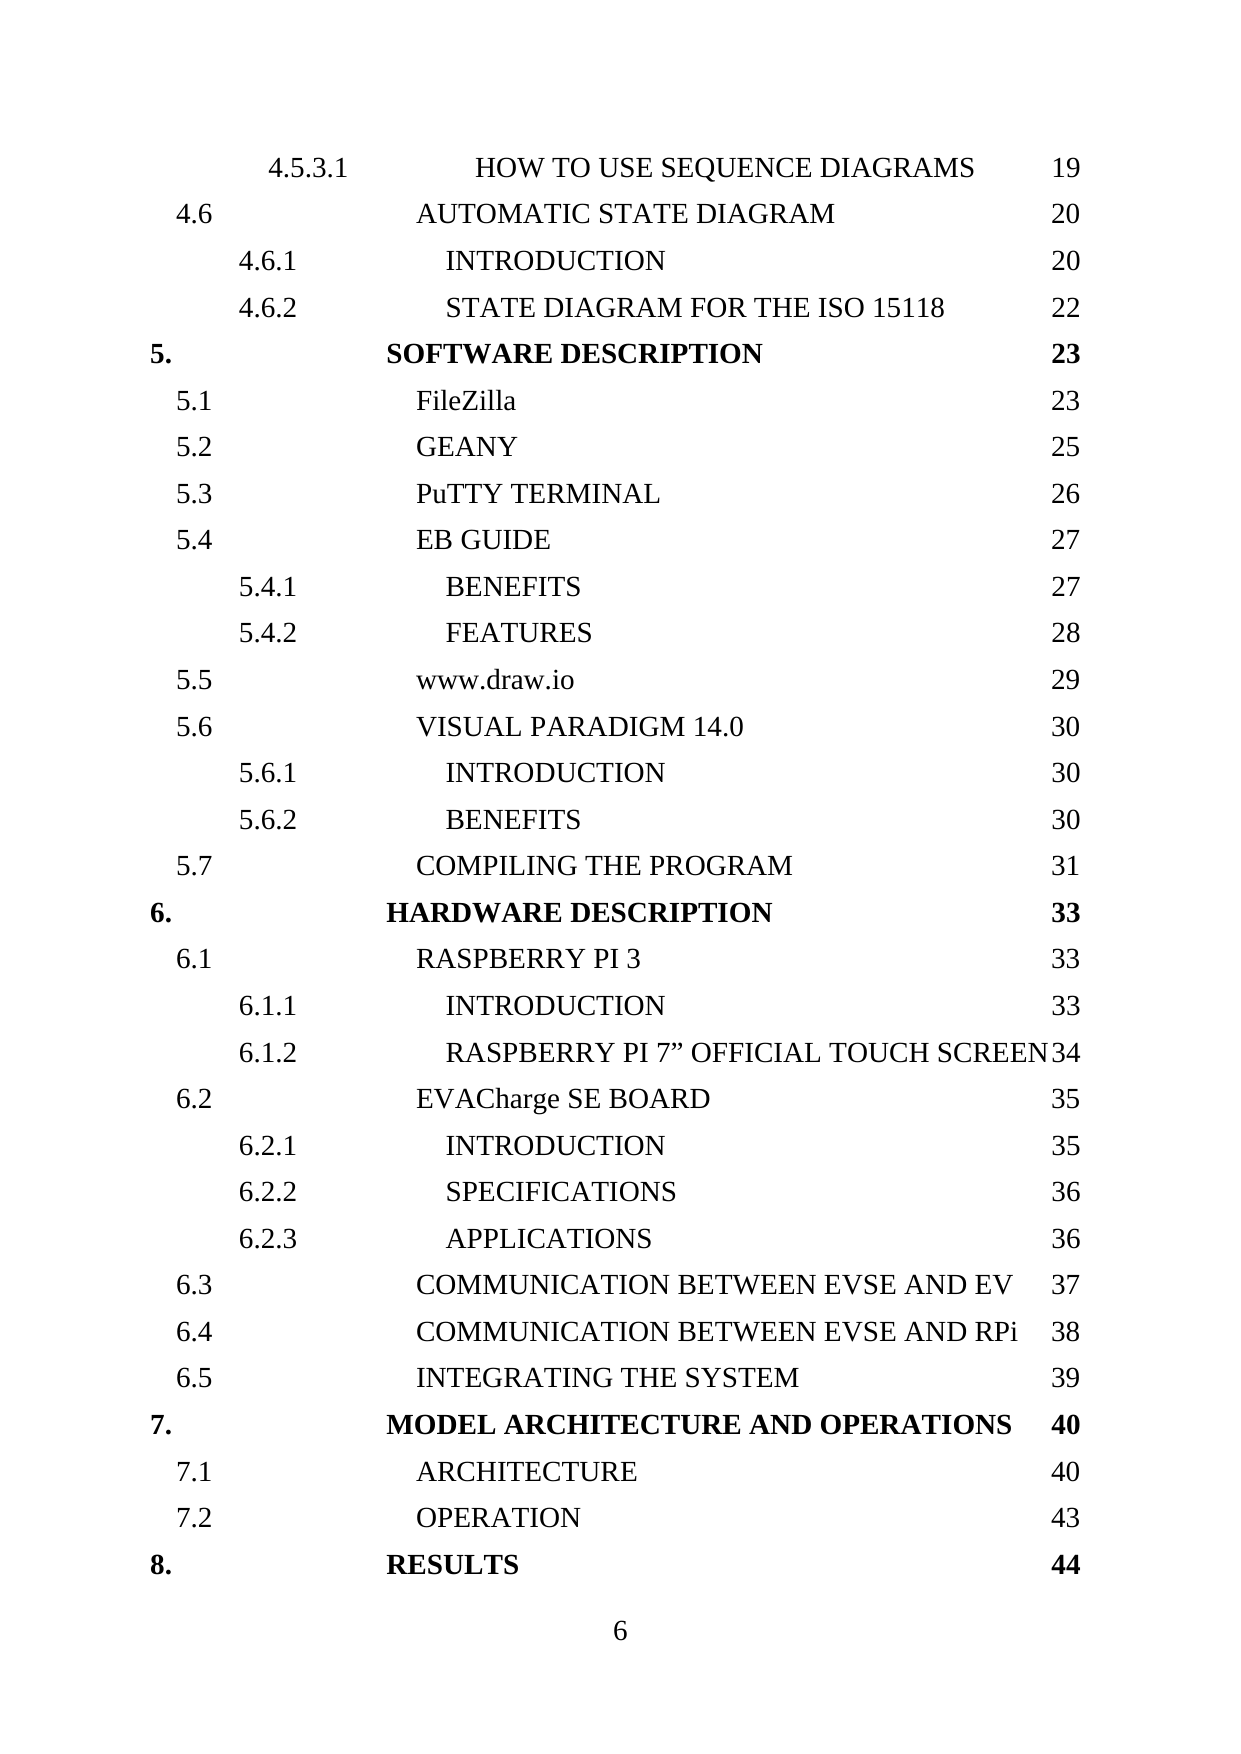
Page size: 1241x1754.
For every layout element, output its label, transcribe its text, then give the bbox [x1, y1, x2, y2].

text 6.2.3 APPLICATIONS 36 [239, 1221, 1090, 1254]
text 5.7 COMPILING THE PROGRAM 31 [176, 848, 1090, 882]
text 6. HARDWARE DESCRIPTION 33 [150, 895, 1090, 928]
text 6.1 RASPBERRY PI 3 33 [176, 942, 1090, 975]
text 5.2 GEANY 25 [176, 429, 1090, 463]
text 5.5 www.draw.io 29 [176, 662, 1090, 696]
text 5.4 EB GUIDE 27 [176, 522, 1090, 556]
text 6.2.2 SPECIFICATIONS 36 [239, 1174, 1090, 1208]
text 5.1 FileZilla 23 [176, 383, 1090, 416]
text 4.5.3.1 HOW TO USE SEQUENCE DIAGRAMS 19 [268, 150, 1090, 183]
text 6.1.2 RASPBERRY PI 7” OFFICIAL TOUCH SCREEN 34 [239, 1035, 1090, 1068]
text 5.4.1 BENEFITS 27 [239, 569, 1090, 603]
text 4.6.1 INTRODUCTION 20 [239, 243, 1090, 277]
text 6.3 COMMUNICATION BETWEEN EVSE AND EV 37 [176, 1267, 1090, 1301]
text 5.6.1 INTRODUCTION 30 [239, 755, 1090, 789]
text 6.2.1 INTRODUCTION 35 [239, 1128, 1090, 1161]
text 6.5 INTEGRATING THE SYSTEM 39 [176, 1361, 1090, 1394]
text 5.6.2 BENEFITS 30 [239, 802, 1090, 835]
text 4.6 AUTOMATIC STATE DIAGRAM 20 [176, 197, 1090, 230]
text 7. MODEL ARCHITECTURE AND OPERATIONS 40 [150, 1407, 1090, 1441]
text 7.2 OPERATION 43 [176, 1500, 1090, 1534]
text 5.3 PuTTY TERMINAL 26 [176, 476, 1090, 509]
text 5.6 VISUAL PARADIGM 14.0 30 [176, 709, 1090, 742]
text 8. RESULTS 44 [150, 1547, 1090, 1580]
text 6.2 EVACharge SE BOARD 35 [176, 1081, 1090, 1115]
text 5. SOFTWARE DESCRIPTION 23 [150, 336, 1090, 370]
text 4.6.2 STATE DIAGRAM FOR THE ISO 15118 22 [239, 290, 1090, 323]
text 5.4.2 FEATURES 28 [239, 616, 1090, 649]
text 6.4 COMMUNICATION BETWEEN EVSE AND RPi 38 [176, 1314, 1090, 1348]
text 7.1 ARCHITECTURE 40 [176, 1454, 1090, 1487]
text 6.1.1 INTRODUCTION 33 [239, 988, 1090, 1022]
